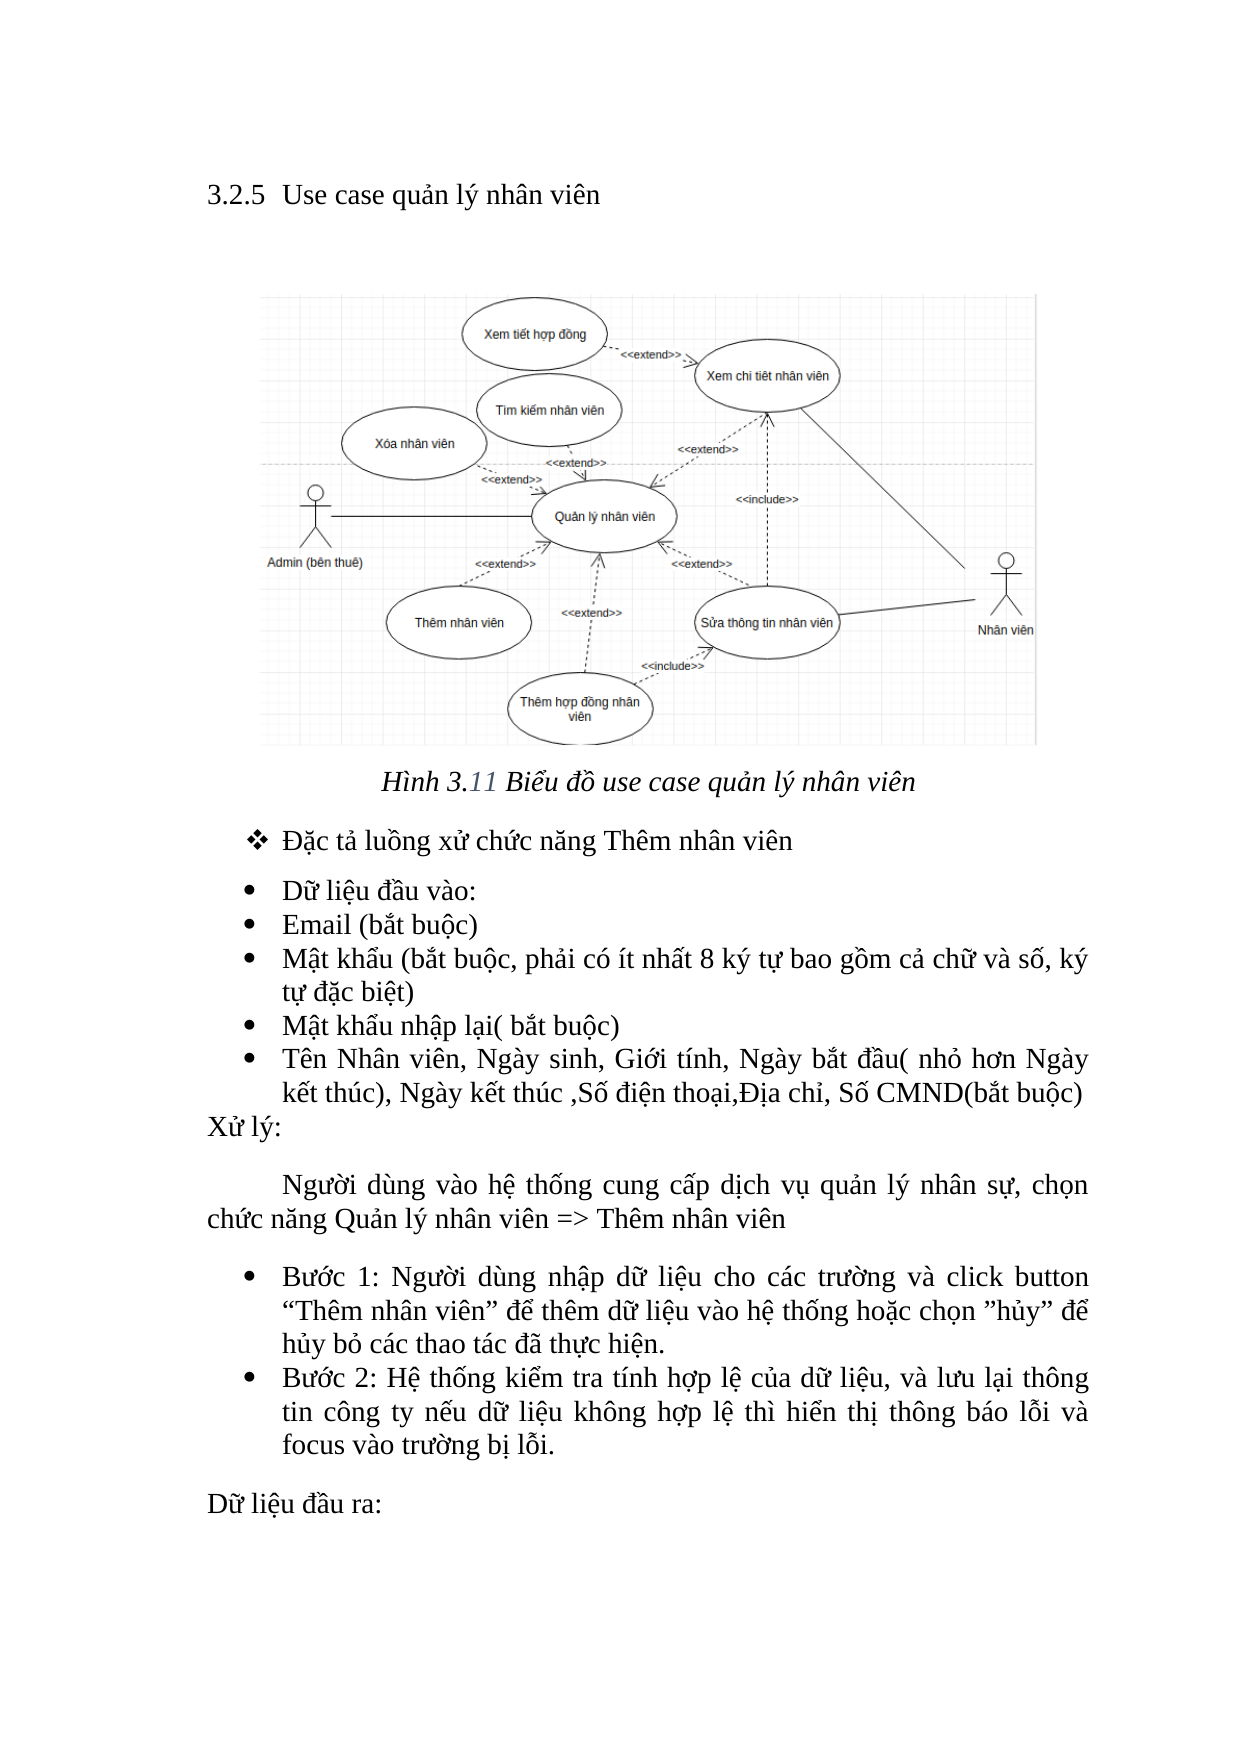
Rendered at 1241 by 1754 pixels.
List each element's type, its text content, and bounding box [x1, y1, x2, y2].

picture [259, 294, 1038, 746]
text Dữ liệu đầu ra: [207, 1486, 1090, 1519]
subtitle Use case quản lý nhân viên [207, 177, 1090, 211]
list Dữ liệu đầu vào: [244, 873, 1090, 907]
list Bước 2: Hệ thống kiểm tra tính hợp lệ của dữ liệu, và lưu lại thông tin công ty nếu dữ liệu không hợp lệ thì hiển thị thông báo lỗi và focus vào trường bị lỗi. [244, 1360, 1090, 1461]
text Người dùng vào hệ thống cung cấp dịch vụ quản lý nhân sự, chọn chức năng Quản lý nhân viên => Thêm nhân viên [207, 1167, 1090, 1234]
list Mật khẩu (bắt buộc, phải có ít nhất 8 ký tự bao gồm cả chữ và số, ký tự đặc biệt) [244, 941, 1090, 1008]
text Xử lý: [207, 1109, 1090, 1142]
list Tên Nhân viên, Ngày sinh, Giới tính, Ngày bắt đầu( nhỏ hơn Ngày kết thúc), Ngày kết thúc ,Số điện thoại,Địa chỉ, Số CMND(bắt buộc) [244, 1042, 1090, 1109]
list Đặc tả luồng xử chức năng Thêm nhân viên [244, 823, 1090, 857]
list Mật khẩu nhập lại( bắt buộc) [244, 1008, 1090, 1042]
list Email (bắt buộc) [244, 907, 1090, 941]
text Hình 3.11 Biểu đồ use case quản lý nhân viên [207, 764, 1090, 798]
list Bước 1: Người dùng nhập dữ liệu cho các trường và click button “Thêm nhân viên” để thêm dữ liệu vào hệ thống hoặc chọn ”hủy” để hủy bỏ các thao tác đã thực hiện. [244, 1259, 1090, 1360]
